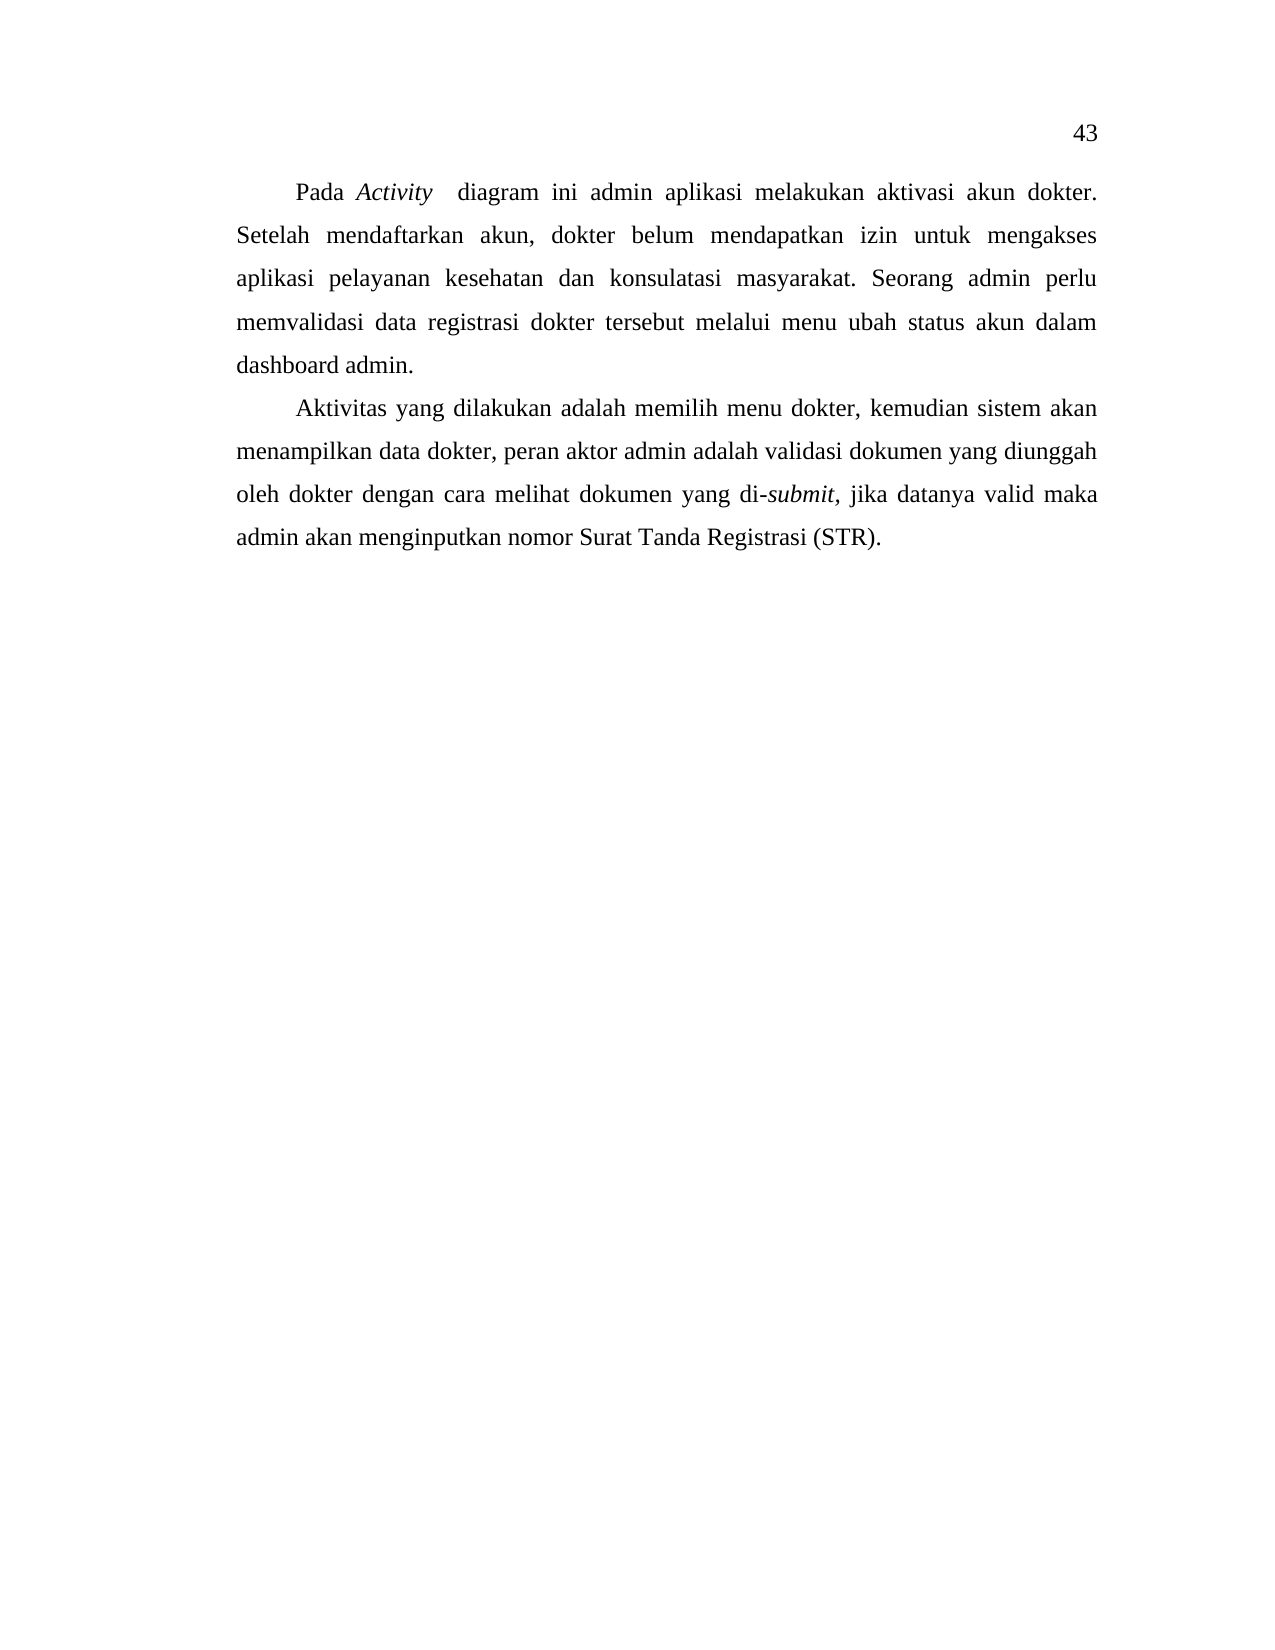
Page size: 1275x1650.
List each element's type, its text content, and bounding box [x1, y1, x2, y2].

list Pada Activity diagram ini admin aplikasi melakukan aktivasi akun dokter. Setelah mendaftarkan akun, dokter belum mendapatkan izin untuk mengakses aplikasi pelayanan kesehatan dan konsulatasi masyarakat. Seorang admin perlu memvalidasi data registrasi dokter tersebut melalui menu ubah status akun dalam dashboard admin. [236, 177, 1098, 378]
list Aktivitas yang dilakukan adalah memilih menu dokter, kemudian sistem akan menampilkan data dokter, peran aktor admin adalah validasi dokumen yang diunggah oleh dokter dengan cara melihat dokumen yang di-submit, jika datanya valid maka admin akan menginputkan nomor Surat Tanda Registrasi (STR). [236, 393, 1098, 551]
